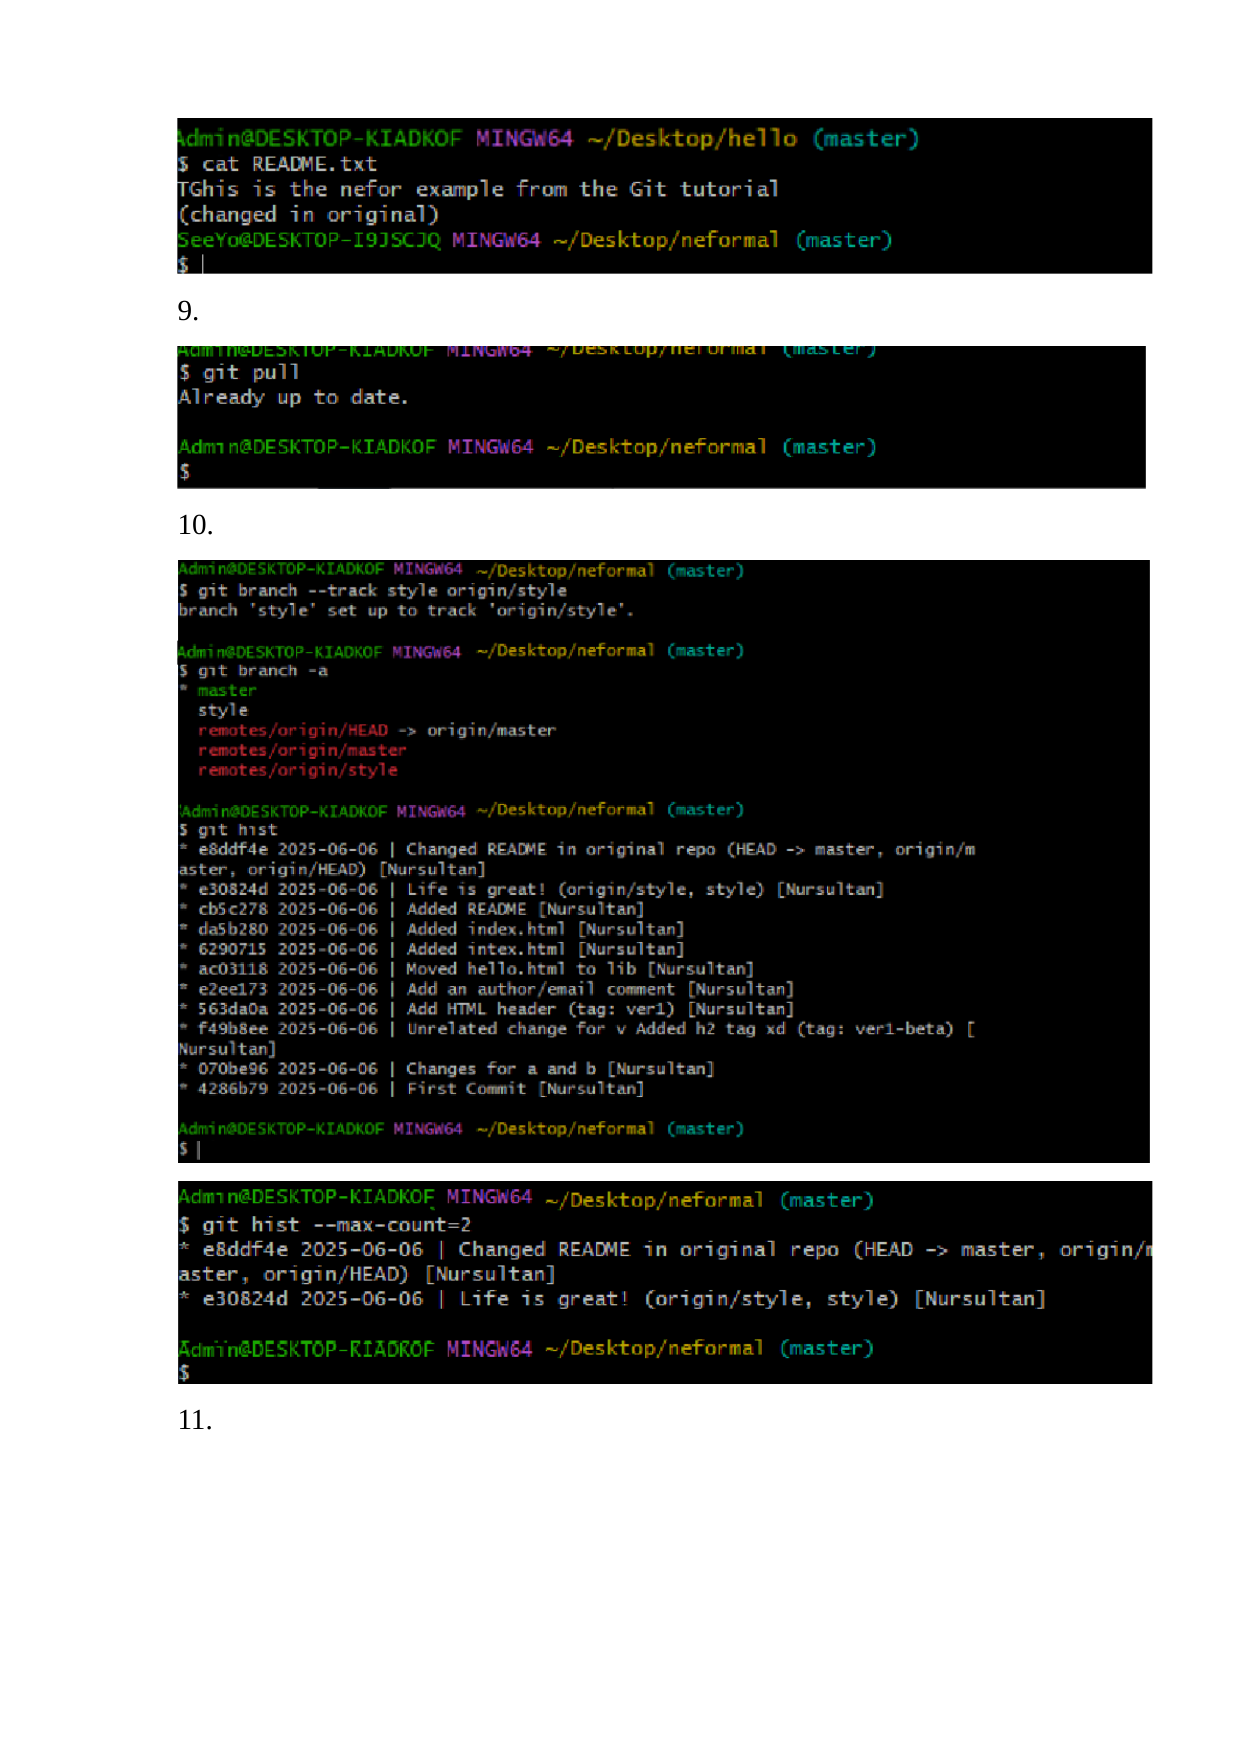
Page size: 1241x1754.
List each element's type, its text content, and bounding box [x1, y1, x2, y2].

picture [177, 346, 1153, 489]
text 11. [177, 1402, 1152, 1436]
text 9. [177, 293, 1152, 327]
picture [177, 1181, 1153, 1384]
picture [177, 118, 1153, 275]
text 10. [177, 507, 1152, 541]
picture [177, 560, 1152, 1163]
